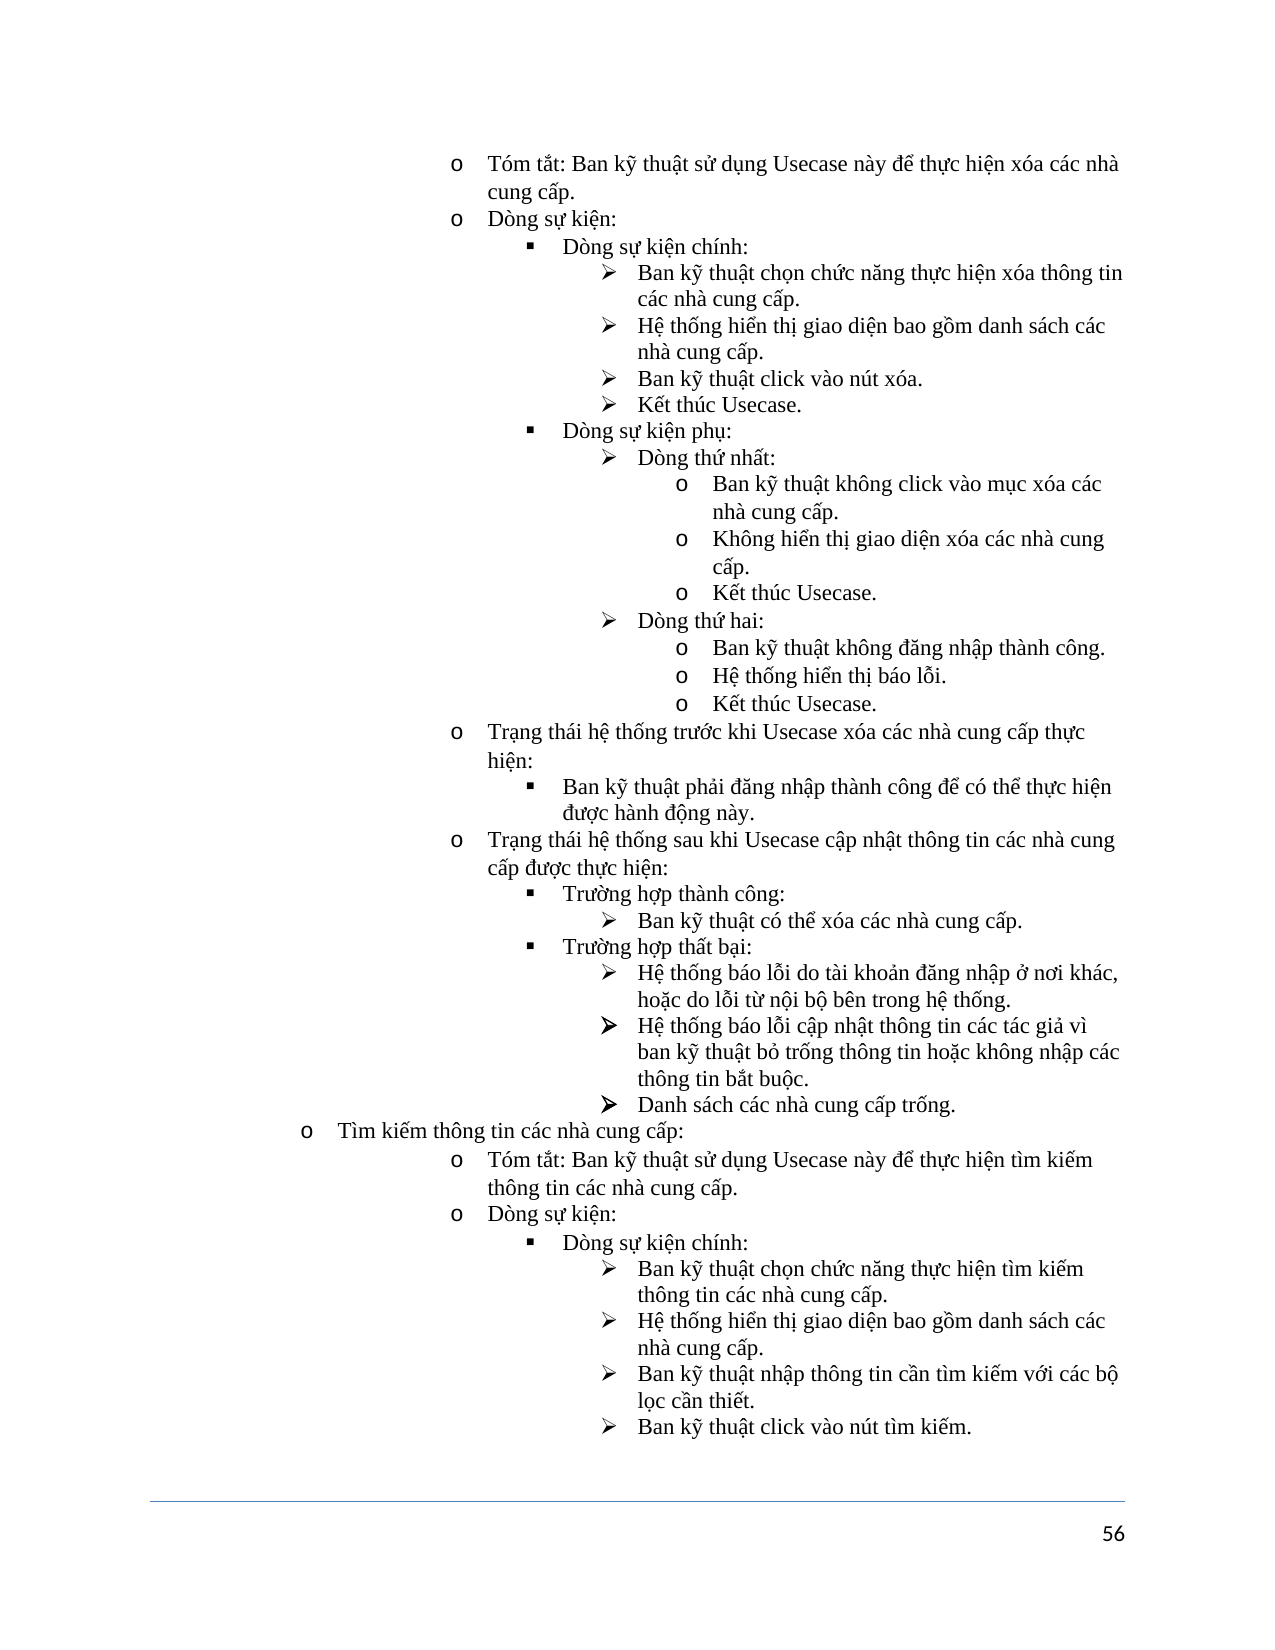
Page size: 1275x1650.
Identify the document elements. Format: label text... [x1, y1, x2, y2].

list Ban kỹ thuật phải đăng nhập thành công để có thể thực hiện được hành động này. [525, 773, 1125, 826]
list Trường hợp thất bại: [525, 933, 1125, 959]
list Ban kỹ thuật không đăng nhập thành công. [675, 634, 1125, 662]
list Dòng thứ hai: [600, 607, 1125, 634]
list Ban kỹ thuật chọn chức năng thực hiện tìm kiếm thông tin các nhà cung cấp. [600, 1255, 1125, 1308]
list Tóm tắt: Ban kỹ thuật sử dụng Usecase này để thực hiện tìm kiếm thông tin các nhà cung cấp. [450, 1146, 1125, 1200]
list Ban kỹ thuật có thể xóa các nhà cung cấp. [600, 907, 1125, 933]
list Hệ thống hiển thị giao diện bao gồm danh sách các nhà cung cấp. [600, 1308, 1125, 1360]
list Hệ thống hiển thị giao diện bao gồm danh sách các nhà cung cấp. [600, 312, 1125, 364]
list Tóm tắt: Ban kỹ thuật sử dụng Usecase này để thực hiện xóa các nhà cung cấp. [450, 150, 1125, 204]
list Ban kỹ thuật chọn chức năng thực hiện xóa thông tin các nhà cung cấp. [600, 259, 1125, 312]
list Trạng thái hệ thống trước khi Usecase xóa các nhà cung cấp thực hiện: [450, 718, 1125, 773]
list Kết thúc Usecase. [675, 579, 1125, 607]
list Hệ thống báo lỗi cập nhật thông tin các tác giả vì ban kỹ thuật bỏ trống thông tin hoặc không nhập các thông tin bắt buộc. [600, 1012, 1125, 1091]
list Tìm kiếm thông tin các nhà cung cấp: [300, 1117, 1125, 1146]
list Hệ thống hiển thị báo lỗi. [675, 662, 1125, 690]
list Trường hợp thành công: [525, 880, 1125, 907]
list Dòng thứ nhất: [600, 444, 1125, 470]
list Ban kỹ thuật click vào nút tìm kiếm. [600, 1413, 1125, 1439]
list Trạng thái hệ thống sau khi Usecase cập nhật thông tin các nhà cung cấp được thực hiện: [450, 826, 1125, 880]
list Dòng sự kiện: [450, 204, 1125, 233]
list Ban kỹ thuật không click vào mục xóa các nhà cung cấp. [675, 470, 1125, 524]
list Dòng sự kiện chính: [525, 1228, 1125, 1255]
list Không hiển thị giao diện xóa các nhà cung cấp. [675, 524, 1125, 579]
list Dòng sự kiện: [450, 1200, 1125, 1228]
list Kết thúc Usecase. [600, 391, 1125, 417]
list Dòng sự kiện phụ: [525, 417, 1125, 444]
list Ban kỹ thuật nhập thông tin cần tìm kiếm với các bộ lọc cần thiết. [600, 1360, 1125, 1413]
list Danh sách các nhà cung cấp trống. [600, 1091, 1125, 1117]
list Kết thúc Usecase. [675, 690, 1125, 718]
list Ban kỹ thuật click vào nút xóa. [600, 364, 1125, 391]
list Hệ thống báo lỗi do tài khoản đăng nhập ở nơi khác, hoặc do lỗi từ nội bộ bên trong hệ thống. [600, 959, 1125, 1012]
list Dòng sự kiện chính: [525, 233, 1125, 259]
